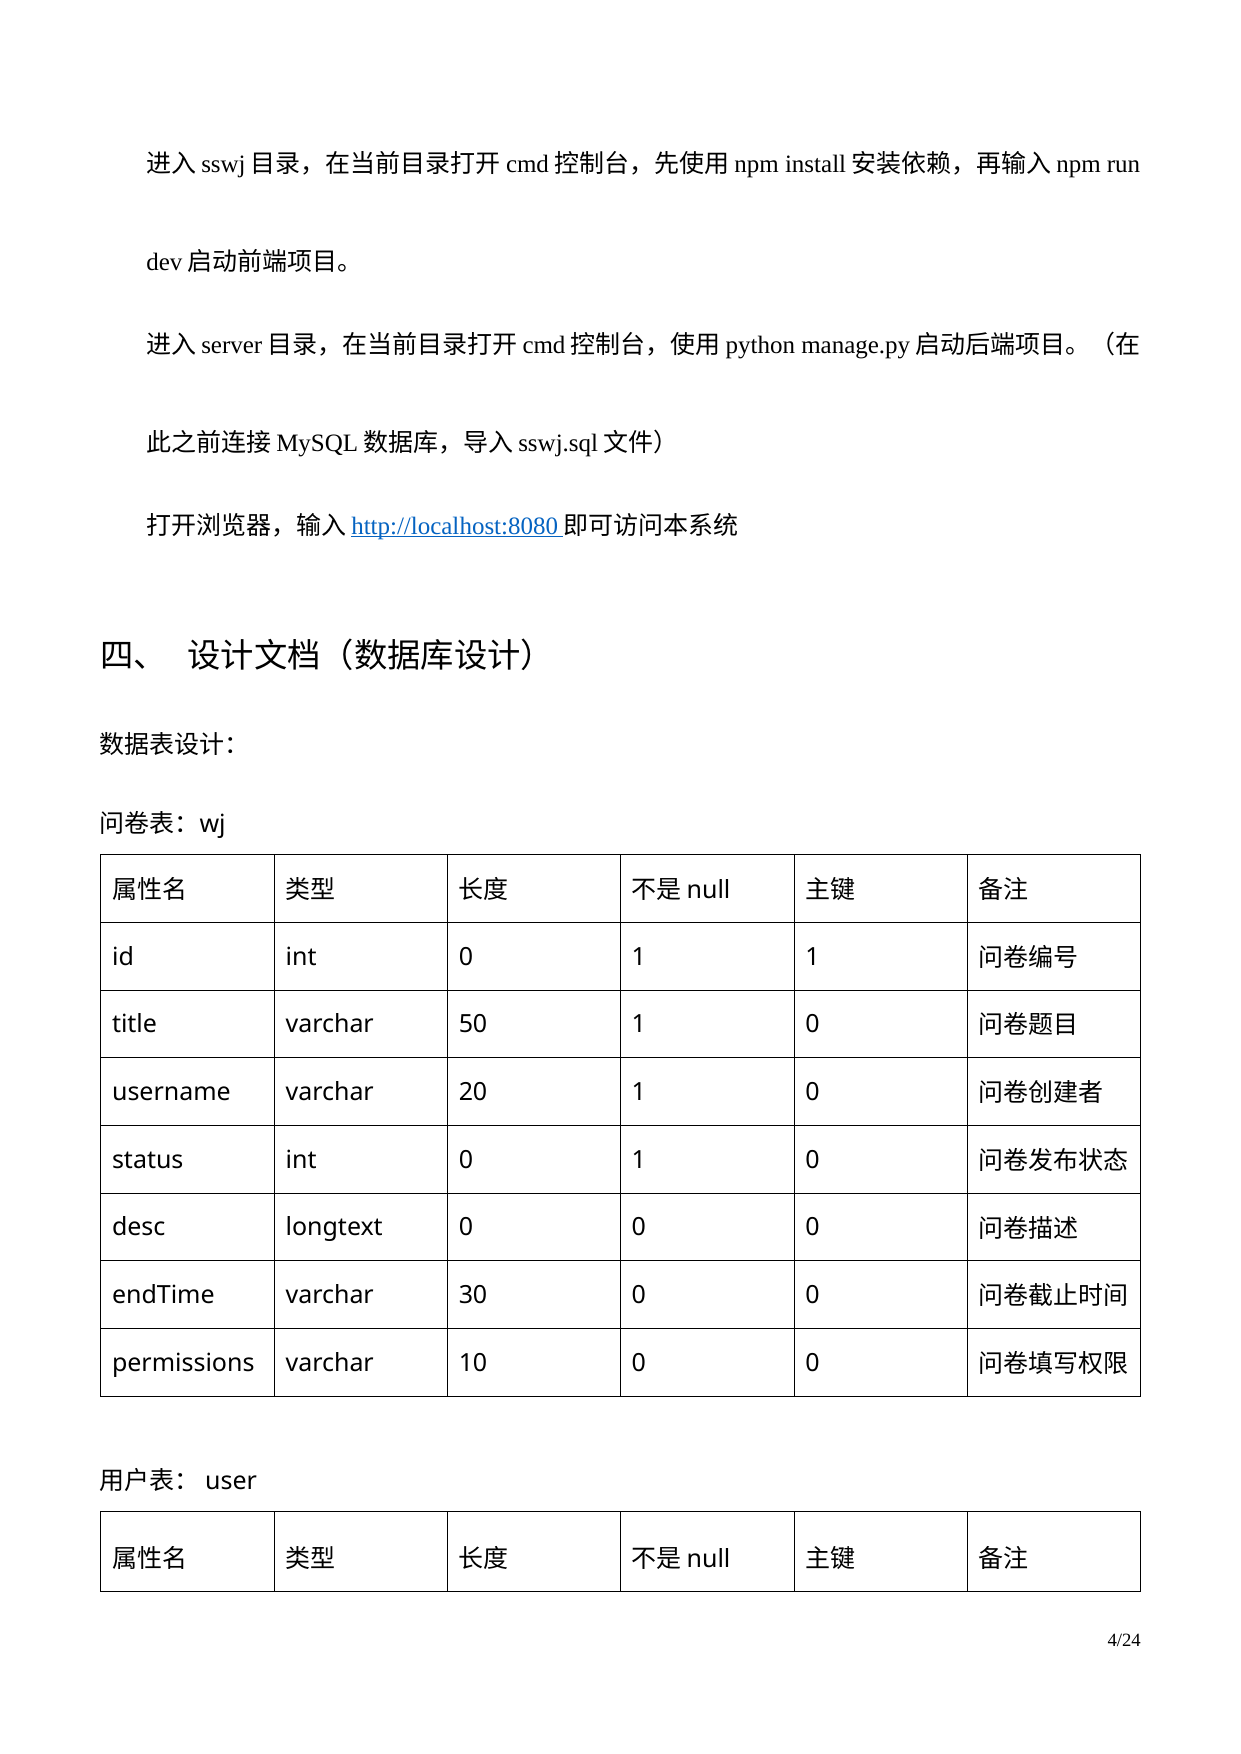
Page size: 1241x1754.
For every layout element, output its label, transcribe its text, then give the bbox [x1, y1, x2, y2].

table_cell endTime [101, 1261, 274, 1328]
text 数据表设计： [99, 710, 1140, 775]
table_header 不是null [621, 855, 794, 922]
table_cell varchar [275, 991, 447, 1057]
table_cell 问卷填写权限 [968, 1329, 1140, 1396]
table_header 类型 [275, 1512, 447, 1591]
table_cell 30 [448, 1261, 620, 1328]
table_cell 问卷描述 [968, 1194, 1140, 1260]
list 进入sswj目录，在当前目录打开cmd控制台，先使用npm install安装依赖，再输入npm run dev启动前端项目。 [146, 129, 1140, 292]
table_cell longtext [275, 1194, 447, 1260]
table_cell 10 [448, 1329, 620, 1396]
table_cell 问卷发布状态 [968, 1126, 1140, 1193]
table_header 长度 [448, 855, 620, 922]
text 用户表： user [99, 1446, 1140, 1511]
table_header 属性名 [101, 855, 274, 922]
table_cell username [101, 1058, 274, 1125]
table_cell 1 [621, 991, 794, 1057]
table_cell 0 [795, 1126, 967, 1193]
list 进入server目录，在当前目录打开cmd控制台，使用python manage.py启动后端项目。（在此之前连接MySQL数据库，导入sswj.sql文件） [146, 310, 1140, 473]
table_cell 0 [795, 1261, 967, 1328]
table_cell 问卷创建者 [968, 1058, 1140, 1125]
table_cell status [101, 1126, 274, 1193]
table_cell 1 [795, 923, 967, 989]
table_cell varchar [275, 1329, 447, 1396]
table_header 主键 [795, 1512, 967, 1591]
table_cell desc [101, 1194, 274, 1260]
table_header 长度 [448, 1512, 620, 1591]
table_cell 0 [795, 1329, 967, 1396]
table_cell 问卷编号 [968, 923, 1140, 989]
table_cell 0 [795, 991, 967, 1057]
table_cell 20 [448, 1058, 620, 1125]
table_cell 0 [448, 1194, 620, 1260]
table_cell permissions [101, 1329, 274, 1396]
table_cell 0 [795, 1194, 967, 1260]
table_cell 0 [448, 923, 620, 989]
text 问卷表：wj [99, 789, 1140, 854]
table_cell int [275, 923, 447, 989]
table_cell 0 [621, 1261, 794, 1328]
table_header 类型 [275, 855, 447, 922]
table_cell varchar [275, 1058, 447, 1125]
table_cell 1 [621, 923, 794, 989]
table_cell 1 [621, 1058, 794, 1125]
table_cell 1 [621, 1126, 794, 1193]
table_cell 50 [448, 991, 620, 1057]
table_cell 0 [795, 1058, 967, 1125]
table_header 备注 [968, 1512, 1140, 1591]
table_cell 0 [621, 1194, 794, 1260]
list 打开浏览器，输入http://localhost:8080即可访问本系统 [146, 491, 1140, 556]
list 设计文档（数据库设计） [100, 621, 1140, 686]
table_header 备注 [968, 855, 1140, 922]
table_cell varchar [275, 1261, 447, 1328]
table_cell title [101, 991, 274, 1057]
table_cell 0 [448, 1126, 620, 1193]
table_cell int [275, 1126, 447, 1193]
table_cell 0 [621, 1329, 794, 1396]
table_header 主键 [795, 855, 967, 922]
table_cell 问卷题目 [968, 991, 1140, 1057]
table_header 不是null [621, 1512, 794, 1591]
table_cell id [101, 923, 274, 989]
table_header 属性名 [101, 1512, 274, 1591]
table_cell 问卷截止时间 [968, 1261, 1140, 1328]
